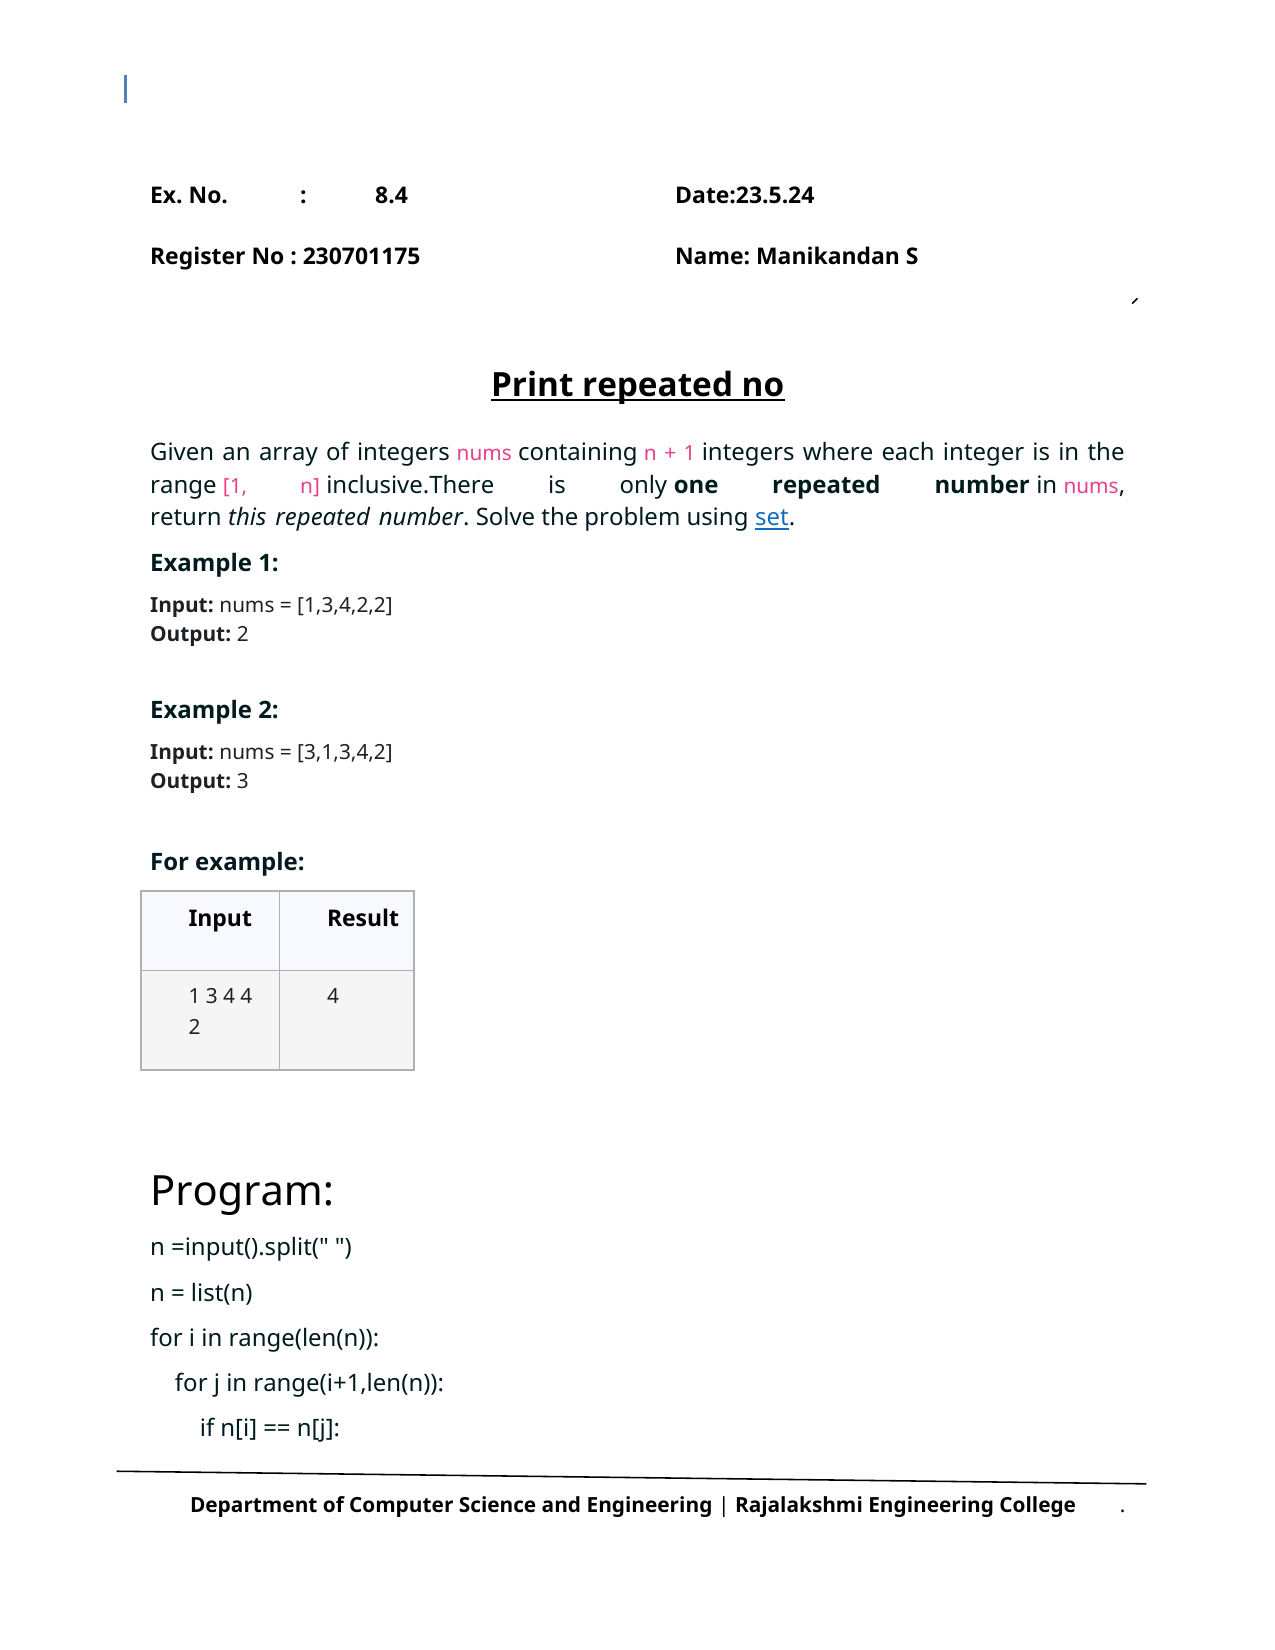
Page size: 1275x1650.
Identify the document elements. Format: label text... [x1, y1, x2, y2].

text Output: 3 [150, 766, 1125, 794]
text Input: nums = [1,3,4,2,2] [150, 590, 1125, 619]
text Ex. No. : 8.4 Date:23.5.24 [150, 179, 1125, 210]
text n = list(n) [150, 1275, 1125, 1308]
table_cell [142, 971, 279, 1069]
text Example 2: [150, 692, 1125, 725]
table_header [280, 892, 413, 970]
text Given an array of integers nums containing n + 1 integers where each integer is in the range [1, n] inclusive.There is only one repeated number in nums, return this repeated number. Solve the problem using set. [150, 435, 1125, 533]
text Register No : 230701175 Name: Manikandan S [150, 239, 1125, 271]
text Input: nums = [3,1,3,4,2] [150, 737, 1125, 766]
text for i in range(len(n)): [150, 1320, 1125, 1353]
text for j in range(i+1,len(n)): [150, 1366, 1125, 1398]
text Program: [150, 1161, 1125, 1218]
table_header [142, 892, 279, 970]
text n =input().split(" ") [150, 1230, 1125, 1263]
text Output: 2 [150, 619, 1125, 647]
text if n[i] == n[j]: [150, 1411, 1125, 1443]
text For example: [150, 845, 1125, 877]
text Example 1: [150, 545, 1125, 578]
text Print repeated no [150, 360, 1125, 406]
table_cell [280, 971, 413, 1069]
